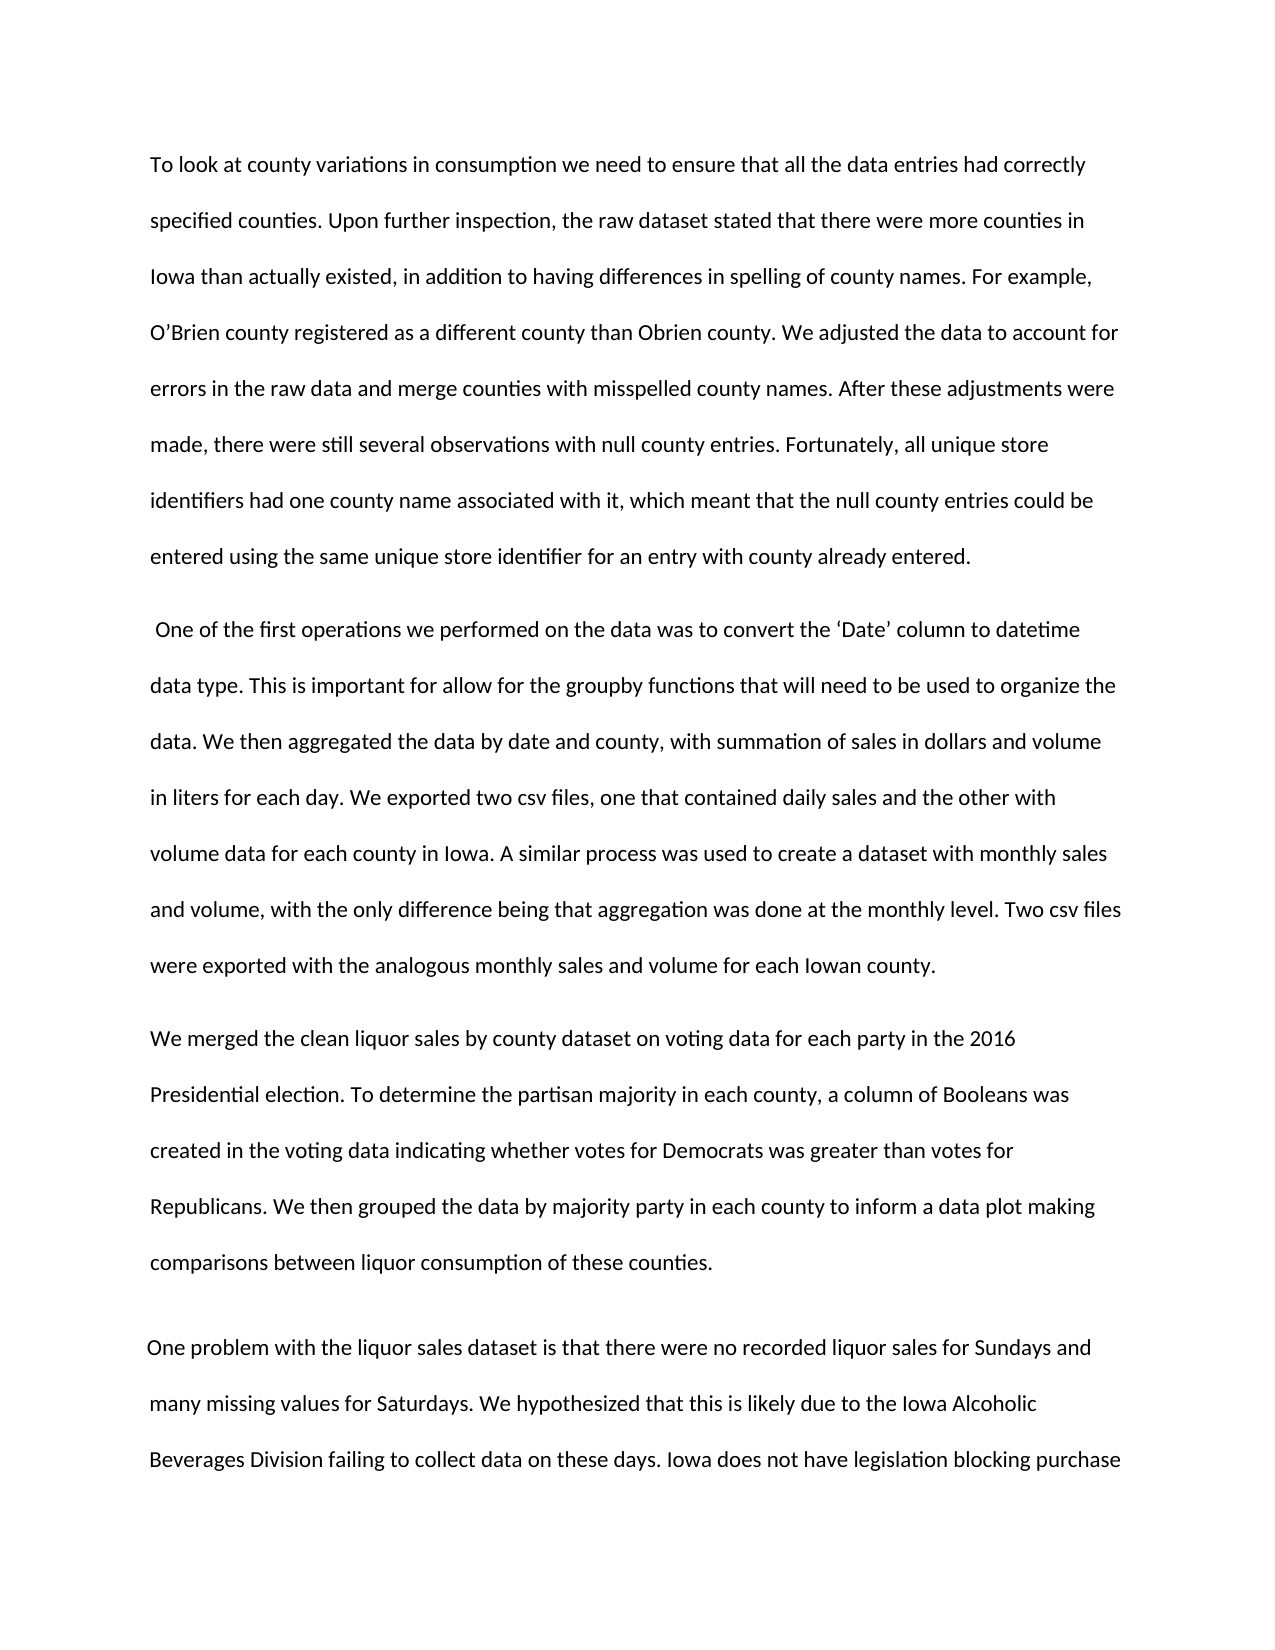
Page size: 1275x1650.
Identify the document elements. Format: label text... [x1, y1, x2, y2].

text We merged the clean liquor sales by county dataset on voting data for each party in the 2016 Presidential election. To determine the partisan majority in each county, a column of Booleans was created in the voting data indicating whether votes for Democrats was greater than votes for Republicans. We then grouped the data by majority party in each county to inform a data plot making comparisons between liquor consumption of these counties. [150, 1024, 1125, 1276]
text To look at county variations in consumption we need to ensure that all the data entries had correctly specified counties. Upon further inspection, the raw dataset stated that there were more counties in Iowa than actually existed, in addition to having differences in spelling of county names. For example, O’Brien county registered as a different county than Obrien county. We adjusted the data to account for errors in the raw data and merge counties with misspelled county names. After these adjustments were made, there were still several observations with null county entries. Fortunately, all unique store identifiers had one county name associated with it, which meant that the null county entries could be entered using the same unique store identifier for an entry with county already entered. [150, 150, 1125, 570]
text One of the first operations we performed on the data was to convert the ‘Date’ column to datetime data type. This is important for allow for the groupby functions that will need to be used to organize the data. We then aggregated the data by date and county, with summation of sales in dollars and volume in liters for each day. We exported two csv files, one that contained daily sales and the other with volume data for each county in Iowa. A similar process was used to create a dataset with monthly sales and volume, with the only difference being that aggregation was done at the monthly level. Two csv files were exported with the analogous monthly sales and volume for each Iowan county. [150, 615, 1125, 979]
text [90, 1333, 1125, 1473]
